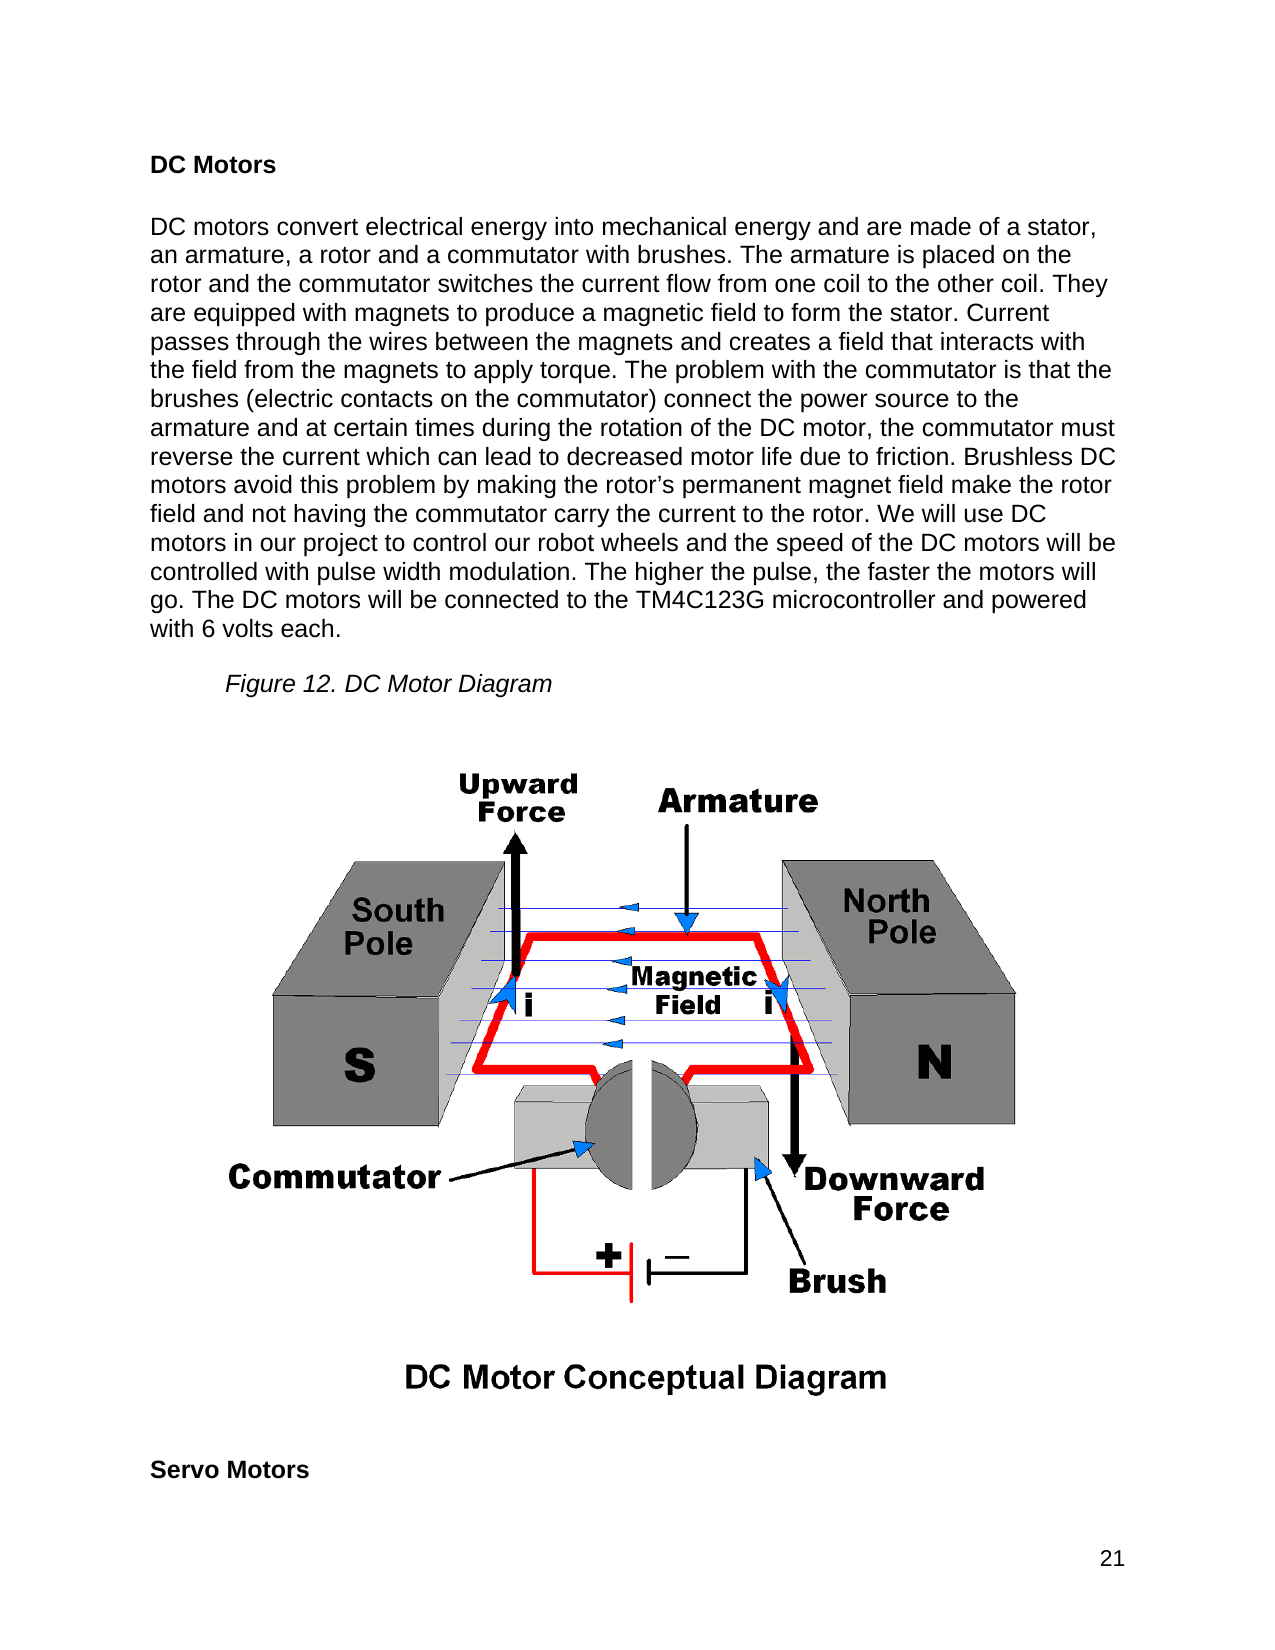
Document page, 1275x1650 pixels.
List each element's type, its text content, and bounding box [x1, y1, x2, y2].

text DC motors convert electrical energy into mechanical energy and are made of a stator, an armature, a rotor and a commutator with brushes. The armature is placed on the rotor and the commutator switches the current flow from one coil to the other coil. They are equipped with magnets to produce a magnetic field to form the stator. Current passes through the wires between the magnets and creates a field that interacts with the field from the magnets to apply torque. The problem with the commutator is that the brushes (electric contacts on the commutator) connect the power source to the armature and at certain times during the rotation of the DC motor, the commutator must reverse the current which can lead to decreased motor life due to friction. Brushless DC motors avoid this problem by making the rotor’s permanent magnet field make the rotor field and not having the commutator carry the current to the rotor. We will use DC motors in our project to control our robot wheels and the speed of the DC motors will be controlled with pulse width modulation. The higher the pulse, the faster the motors will go. The DC motors will be connected to the TM4C123G microcontroller and powered with 6 volts each. [150, 212, 1125, 643]
text Servo Motors [150, 1454, 1125, 1483]
text Figure 12. DC Motor Diagram [150, 669, 1125, 698]
picture [215, 741, 1060, 1425]
text DC Motors [150, 150, 1125, 179]
